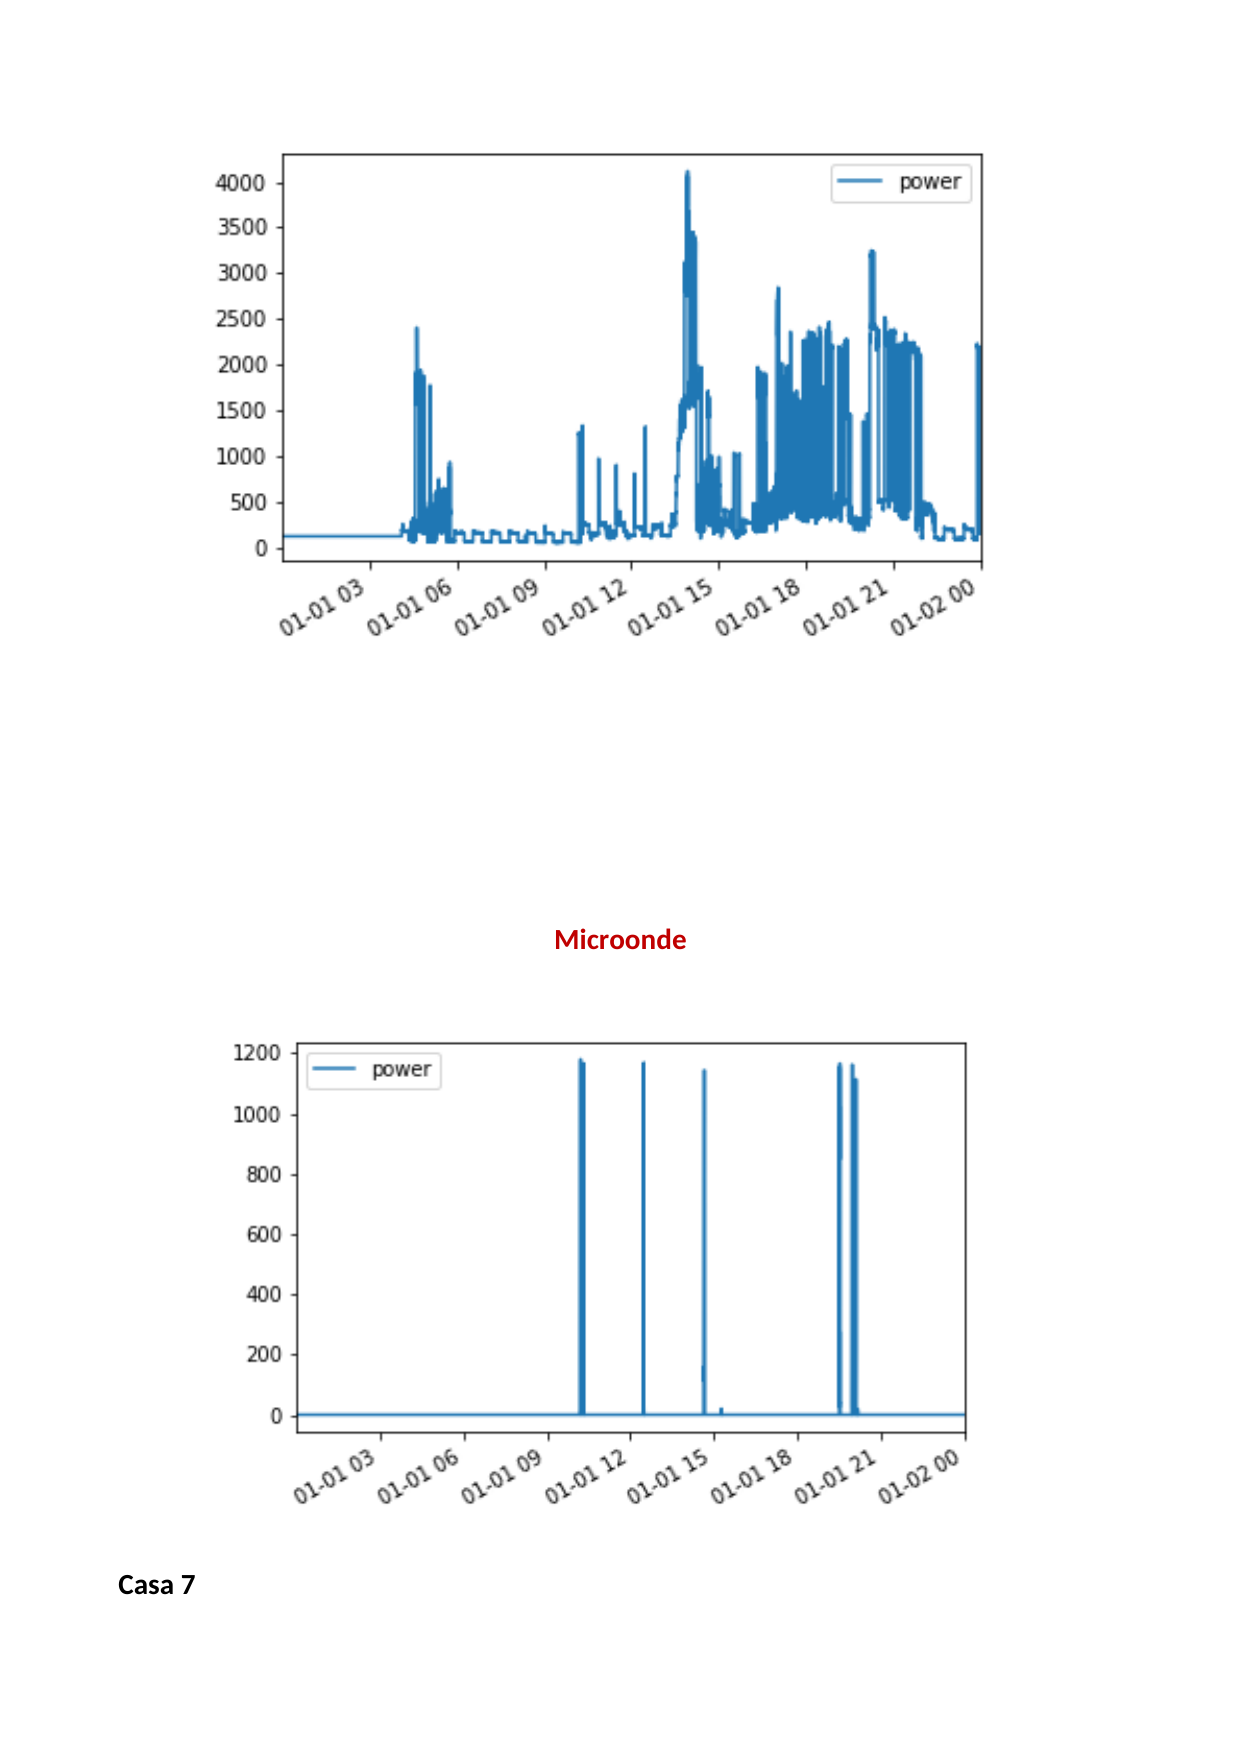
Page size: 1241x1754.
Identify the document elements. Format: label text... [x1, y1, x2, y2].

picture [170, 147, 1071, 682]
text Microonde [118, 921, 1122, 957]
picture [189, 1031, 1051, 1548]
text Casa 7 [118, 1566, 1122, 1602]
